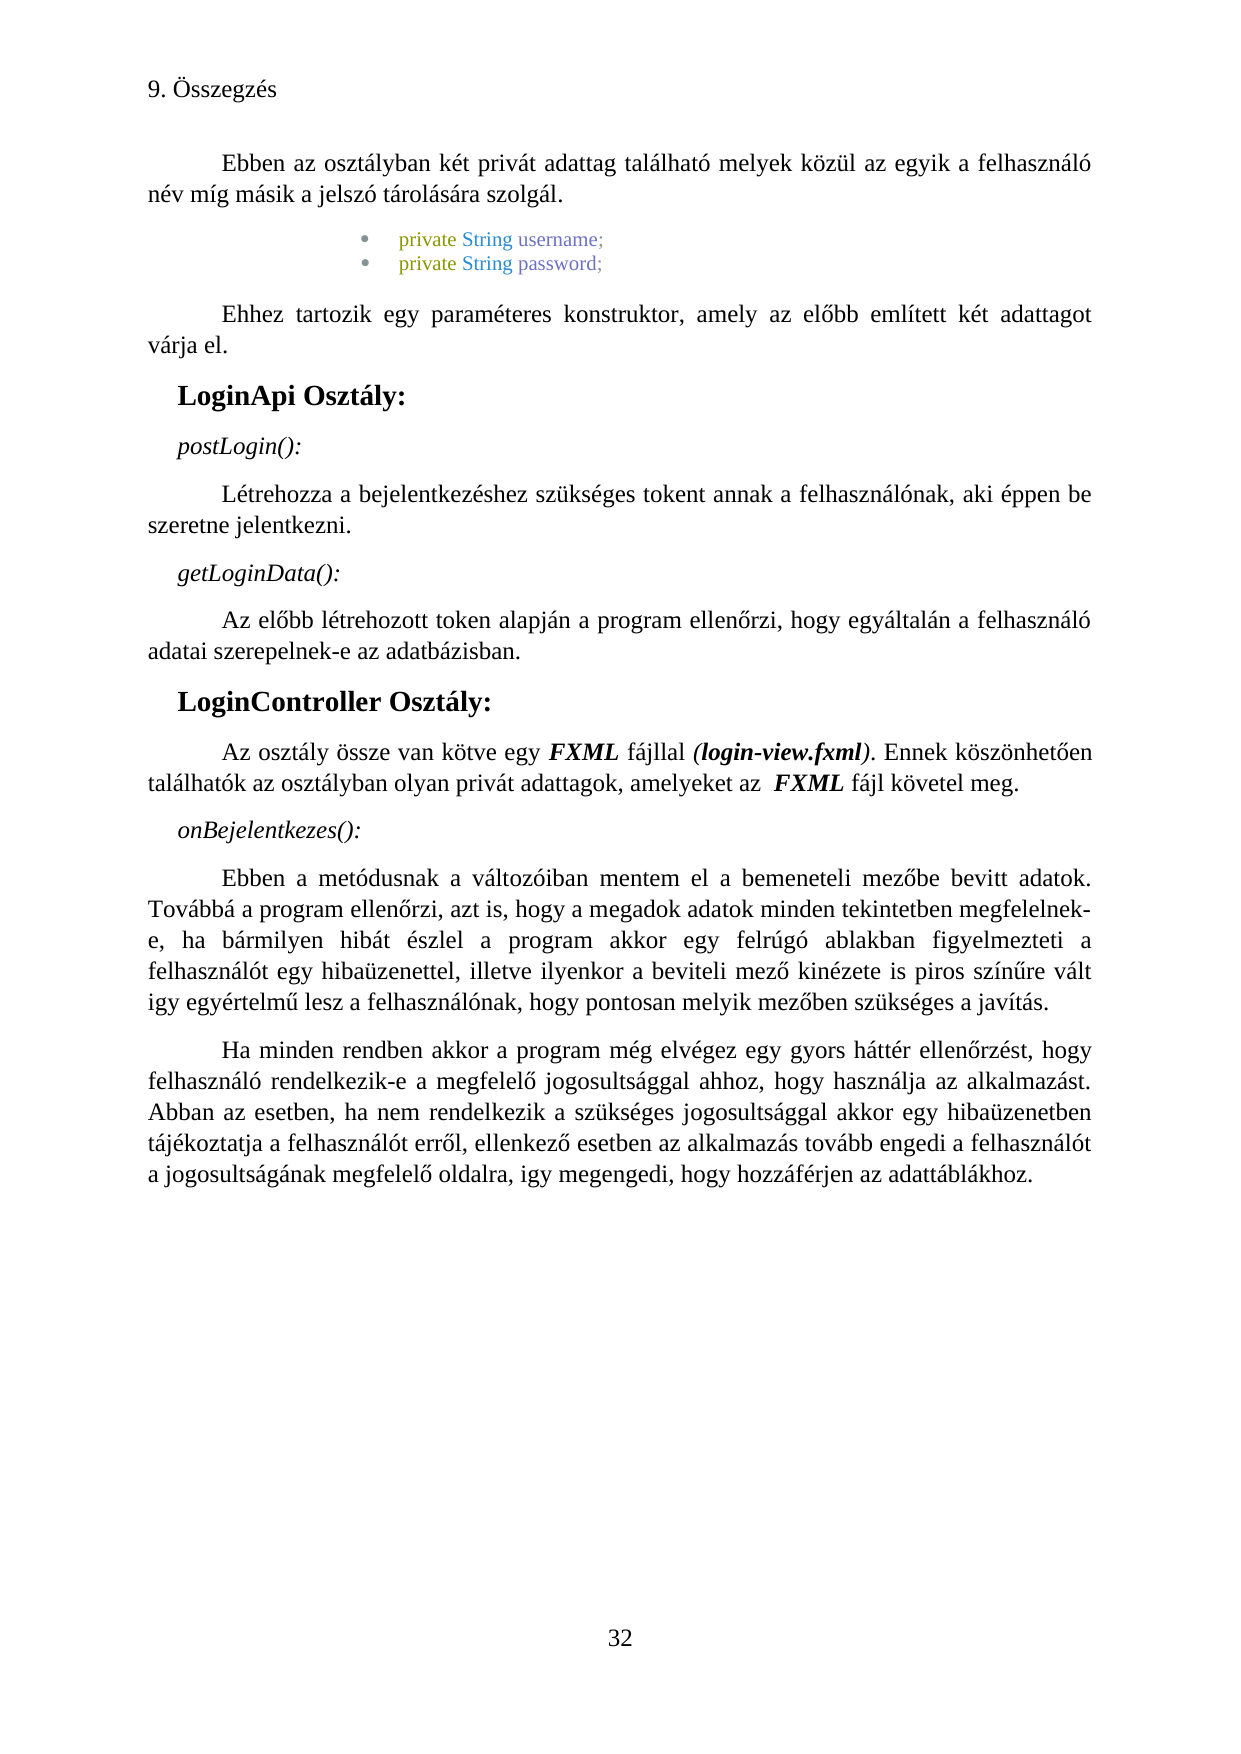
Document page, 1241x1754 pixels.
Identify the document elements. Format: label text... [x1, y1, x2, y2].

text getLoginData(): [177, 558, 1092, 586]
list private String username; [361, 226, 1092, 251]
text postLogin(): [177, 431, 1092, 460]
text Ehhez tartozik egy paraméteres konstruktor, amely az előbb említett két adattagot várja el. [148, 299, 1092, 359]
text LoginApi Osztály: [177, 378, 1092, 412]
text Ebben a metódusnak a változóiban mentem el a bemeneteli mezőbe bevitt adatok. Továbbá a program ellenőrzi, azt is, hogy a megadok adatok minden tekintetben megfelelnek-e, ha bármilyen hibát észlel a program akkor egy felrúgó ablakban figyelmezteti a felhasználót egy hibaüzenettel, illetve ilyenkor a beviteli mező kinézete is piros színűre vált igy egyértelmű lesz a felhasználónak, hogy pontosan melyik mezőben szükséges a javítás. [148, 863, 1092, 1016]
text onBejelentkezes(): [177, 816, 1092, 844]
text Ha minden rendben akkor a program még elvégez egy gyors háttér ellenőrzést, hogy felhasználó rendelkezik-e a megfelelő jogosultsággal ahhoz, hogy használja az alkalmazást. Abban az esetben, ha nem rendelkezik a szükséges jogosultsággal akkor egy hibaüzenetben tájékoztatja a felhasználót erről, ellenkező esetben az alkalmazás tovább engedi a felhasználót a jogosultságának megfelelő oldalra, igy megengedi, hogy hozzáférjen az adattáblákhoz. [148, 1035, 1092, 1188]
text LoginController Osztály: [177, 684, 1092, 718]
text Az előbb létrehozott token alapján a program ellenőrzi, hogy egyáltalán a felhasználó adatai szerepelnek-e az adatbázisban. [148, 605, 1092, 665]
text Létrehozza a bejelentkezéshez szükséges tokent annak a felhasználónak, aki éppen be szeretne jelentkezni. [148, 479, 1092, 539]
text Az osztály össze van kötve egy FXML fájllal (login-view.fxml). Ennek köszönhetően találhatók az osztályban olyan privát adattagok, amelyeket az FXML fájl követel meg. [148, 737, 1092, 797]
list private String password; [362, 251, 1092, 274]
text Ebben az osztályban két privát adattag található melyek közül az egyik a felhasználó név míg másik a jelszó tárolására szolgál. [148, 148, 1092, 207]
